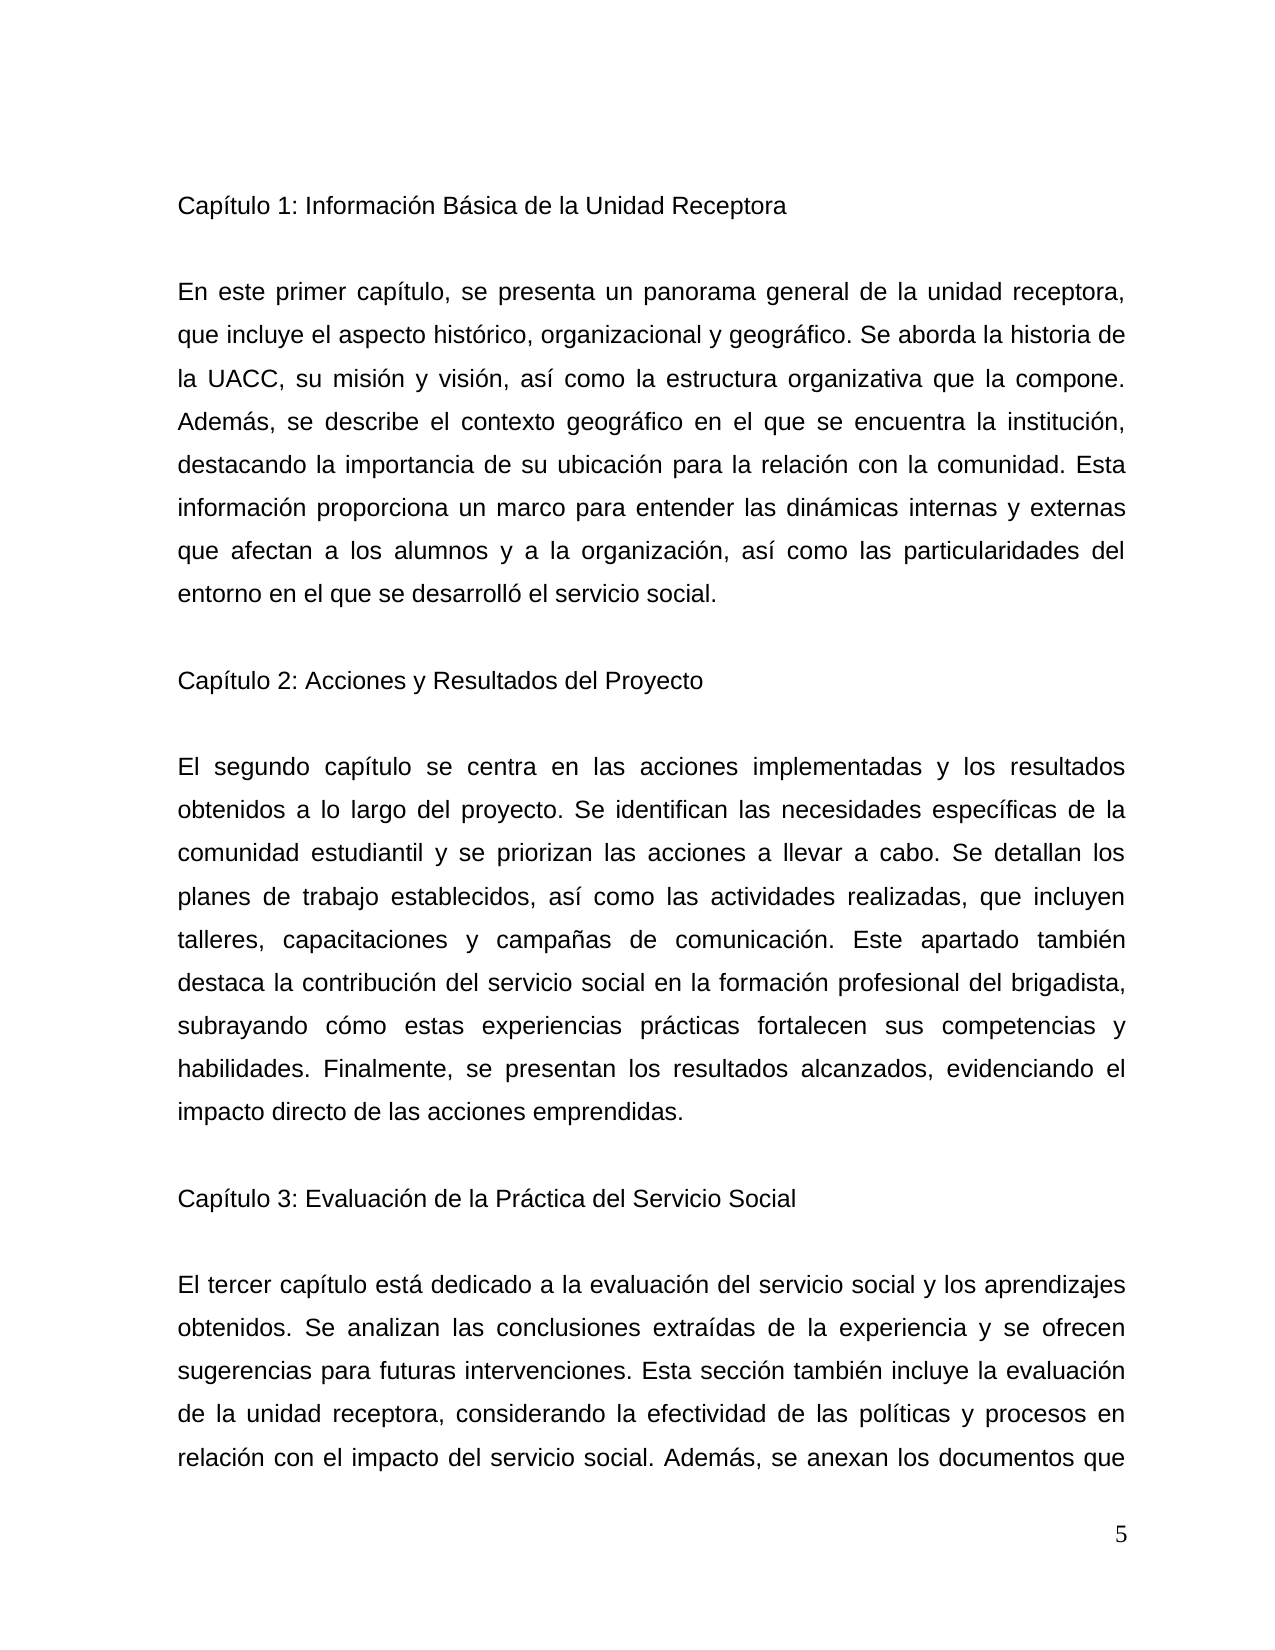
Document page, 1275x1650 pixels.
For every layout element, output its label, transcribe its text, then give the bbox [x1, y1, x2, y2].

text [177, 1270, 1127, 1471]
text Capítulo 3: Evaluación de la Práctica del Servicio Social [177, 1184, 1127, 1212]
text En este primer capítulo, se presenta un panorama general de la unidad receptora, que incluye el aspecto histórico, organizacional y geográfico. Se aborda la historia de la UACC, su misión y visión, así como la estructura organizativa que la compone. Además, se describe el contexto geográfico en el que se encuentra la institución, destacando la importancia de su ubicación para la relación con la comunidad. Esta información proporciona un marco para entender las dinámicas internas y externas que afectan a los alumnos y a la organización, así como las particularidades del entorno en el que se desarrolló el servicio social. [177, 277, 1127, 608]
text El segundo capítulo se centra en las acciones implementadas y los resultados obtenidos a lo largo del proyecto. Se identifican las necesidades específicas de la comunidad estudiantil y se priorizan las acciones a llevar a cabo. Se detallan los planes de trabajo establecidos, así como las actividades realizadas, que incluyen talleres, capacitaciones y campañas de comunicación. Este apartado también destaca la contribución del servicio social en la formación profesional del brigadista, subrayando cómo estas experiencias prácticas fortalecen sus competencias y habilidades. Finalmente, se presentan los resultados alcanzados, evidenciando el impacto directo de las acciones emprendidas. [177, 752, 1127, 1126]
text Capítulo 2: Acciones y Resultados del Proyecto [177, 666, 1127, 694]
text Capítulo 1: Información Básica de la Unidad Receptora [177, 191, 1127, 220]
